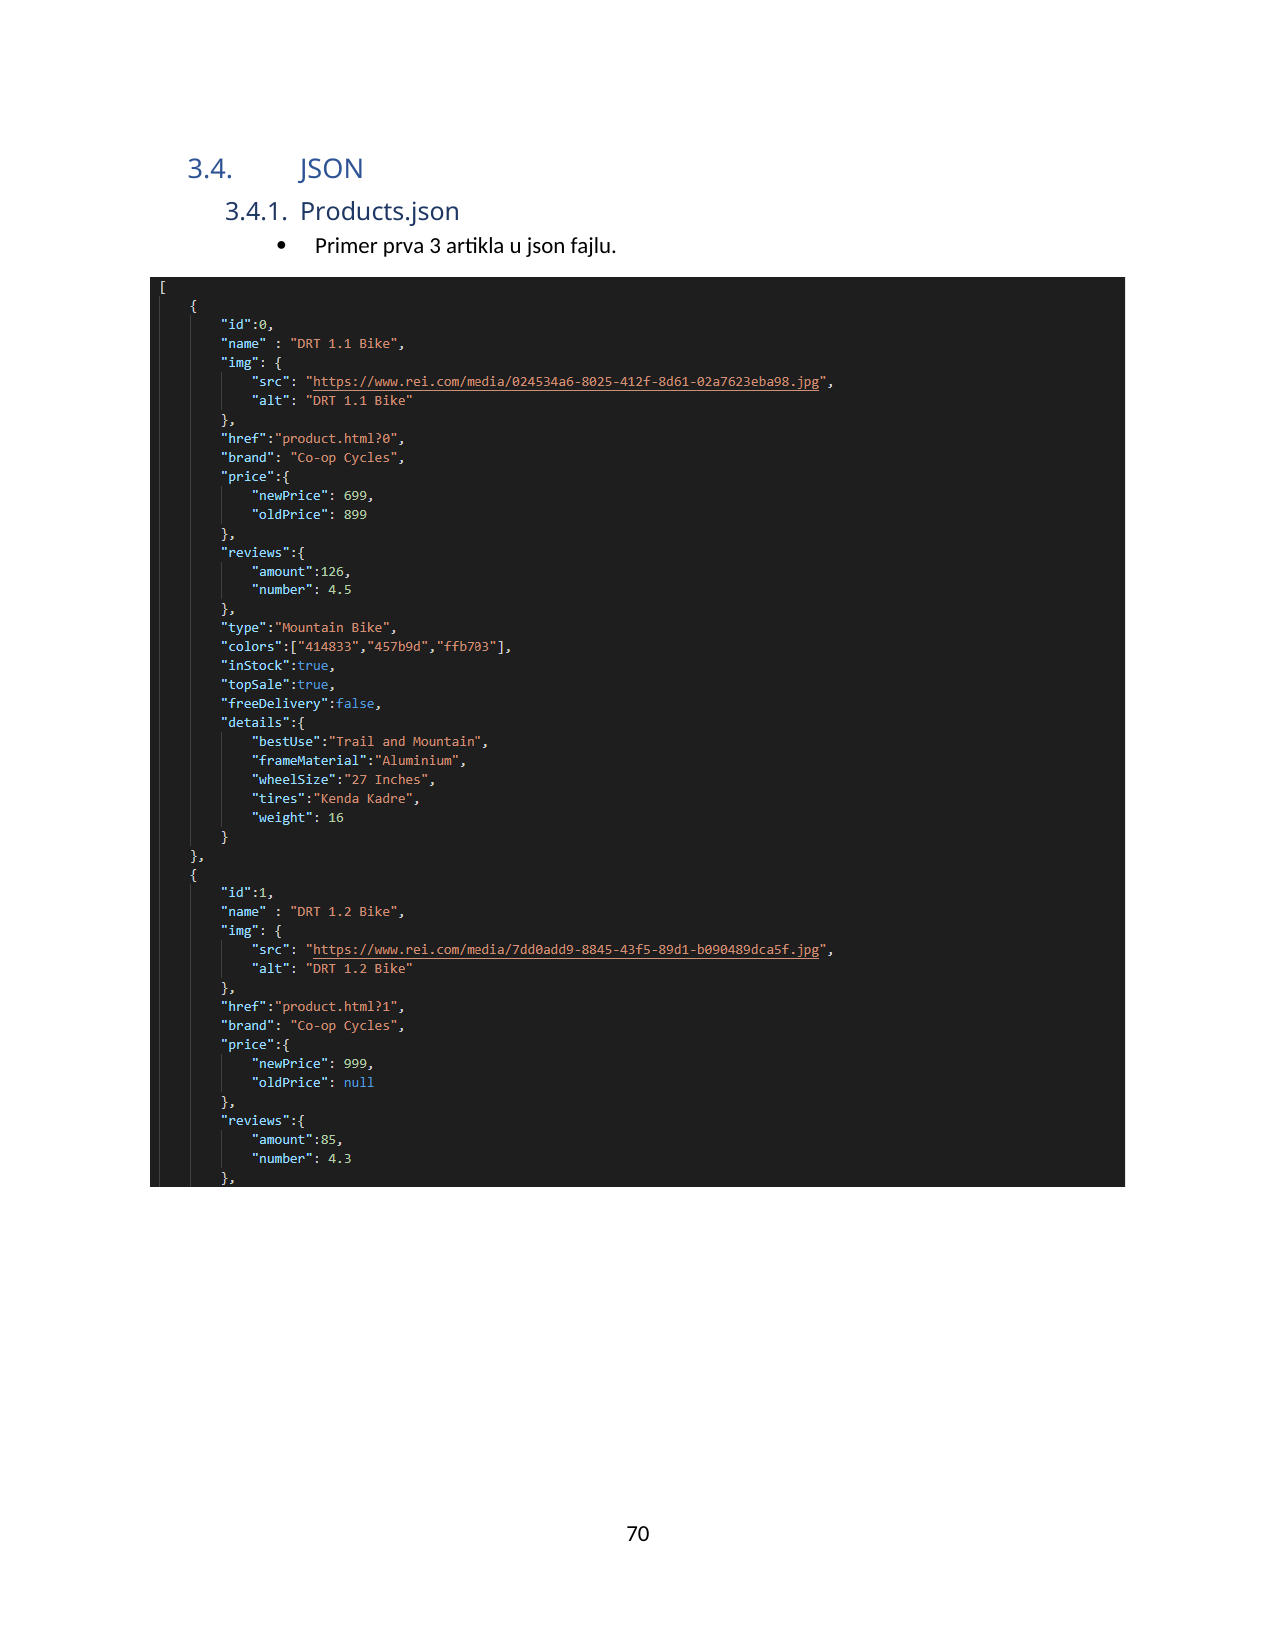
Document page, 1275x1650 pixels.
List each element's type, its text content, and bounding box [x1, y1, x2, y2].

subtitle JSON [187, 150, 1125, 187]
subtitle Products.json [225, 194, 1125, 228]
list Primer prva 3 artikla u json fajlu. [277, 231, 1125, 259]
picture [150, 277, 1125, 1187]
